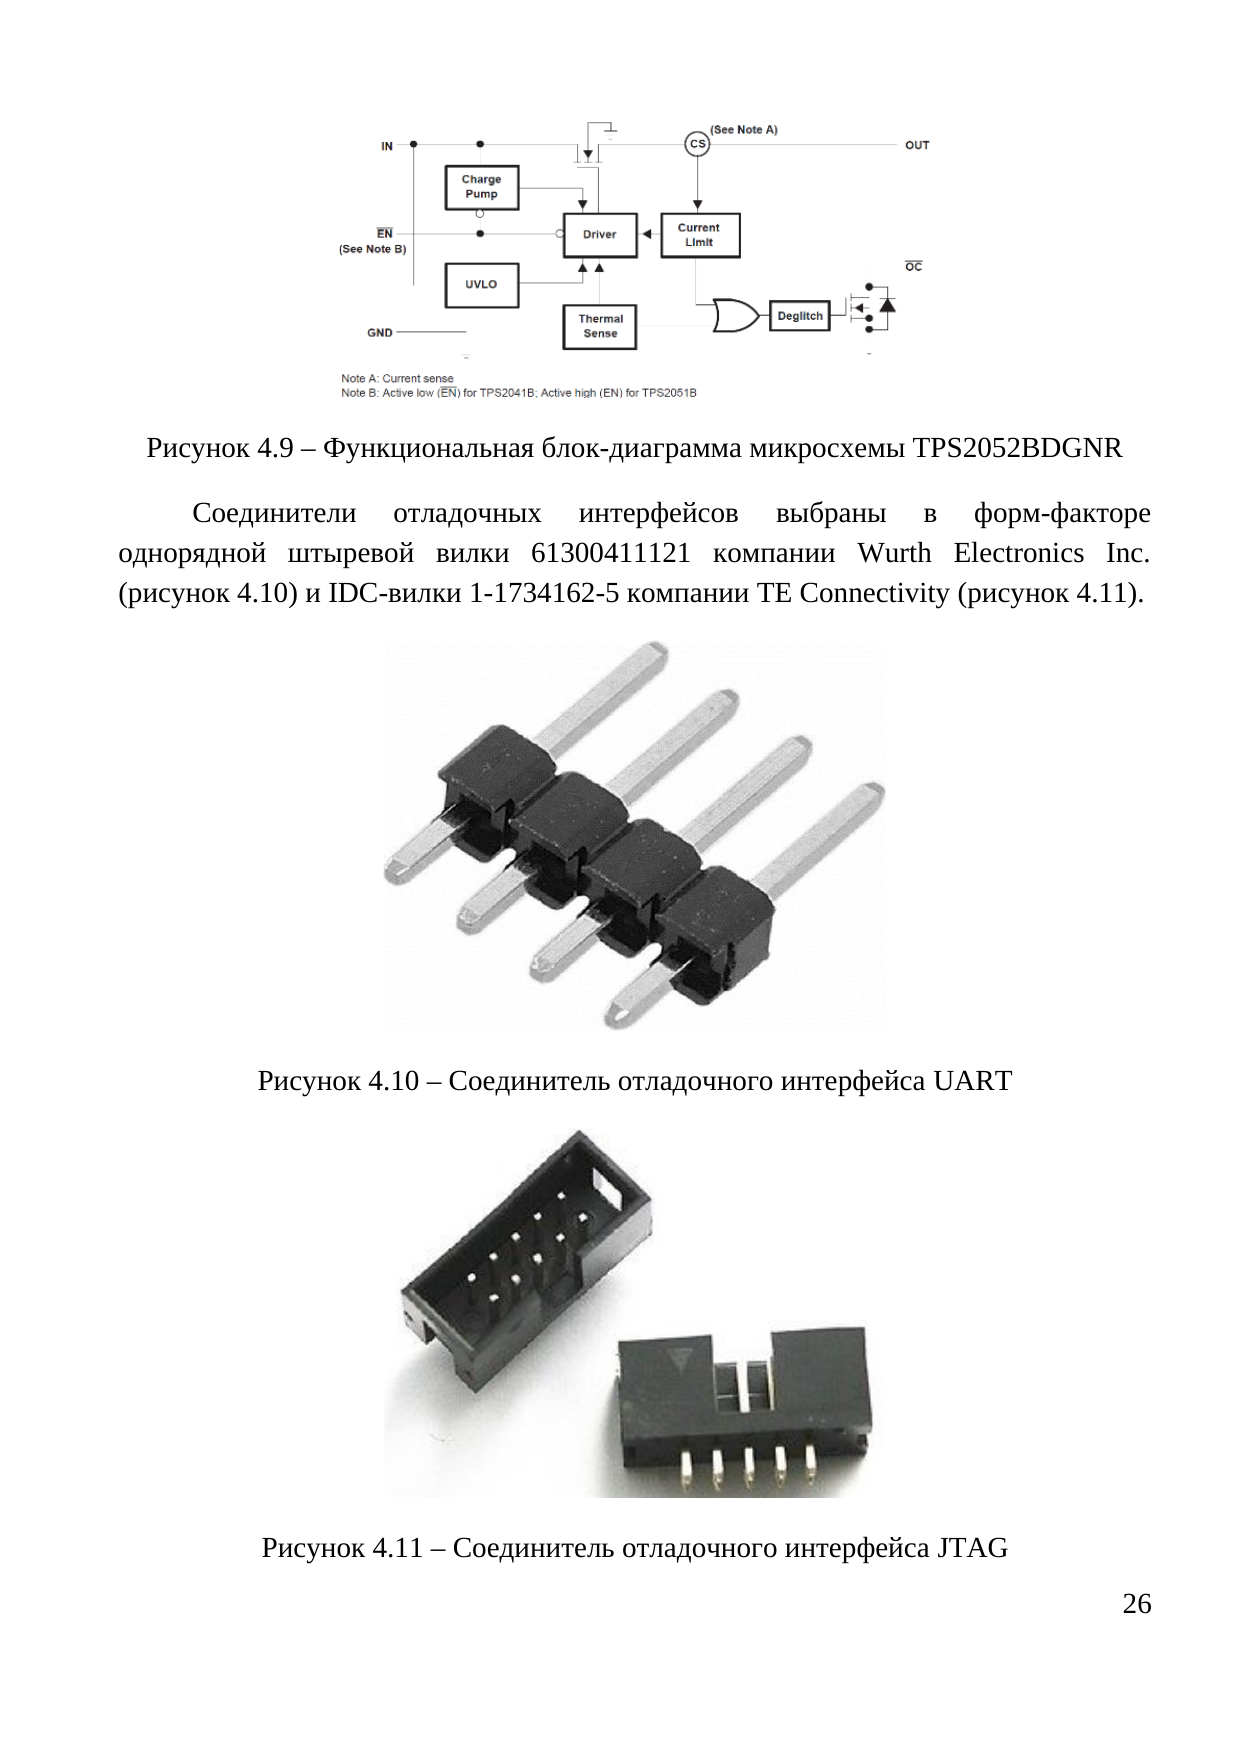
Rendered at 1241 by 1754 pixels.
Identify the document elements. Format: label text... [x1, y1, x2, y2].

picture [383, 1128, 886, 1498]
text Соединители отладочных интерфейсов выбраны в форм-факторе однорядной штыревой вилки 61300411121 компании Wurth Electronics Inc. (рисунок 4.10) и IDC-вилки 1-1734162-5 компании TE Connectivity (рисунок 4.11). [118, 495, 1152, 609]
text Рисунок 4.9 – Функциональная блок-диаграмма микросхемы TPS2052BDGNR [118, 430, 1152, 463]
picture [383, 640, 886, 1031]
text Рисунок 4.11 – Соединитель отладочного интерфейса JTAG [118, 1530, 1152, 1563]
picture [339, 118, 930, 398]
text Рисунок 4.10 – Соединитель отладочного интерфейса UART [118, 1063, 1152, 1096]
